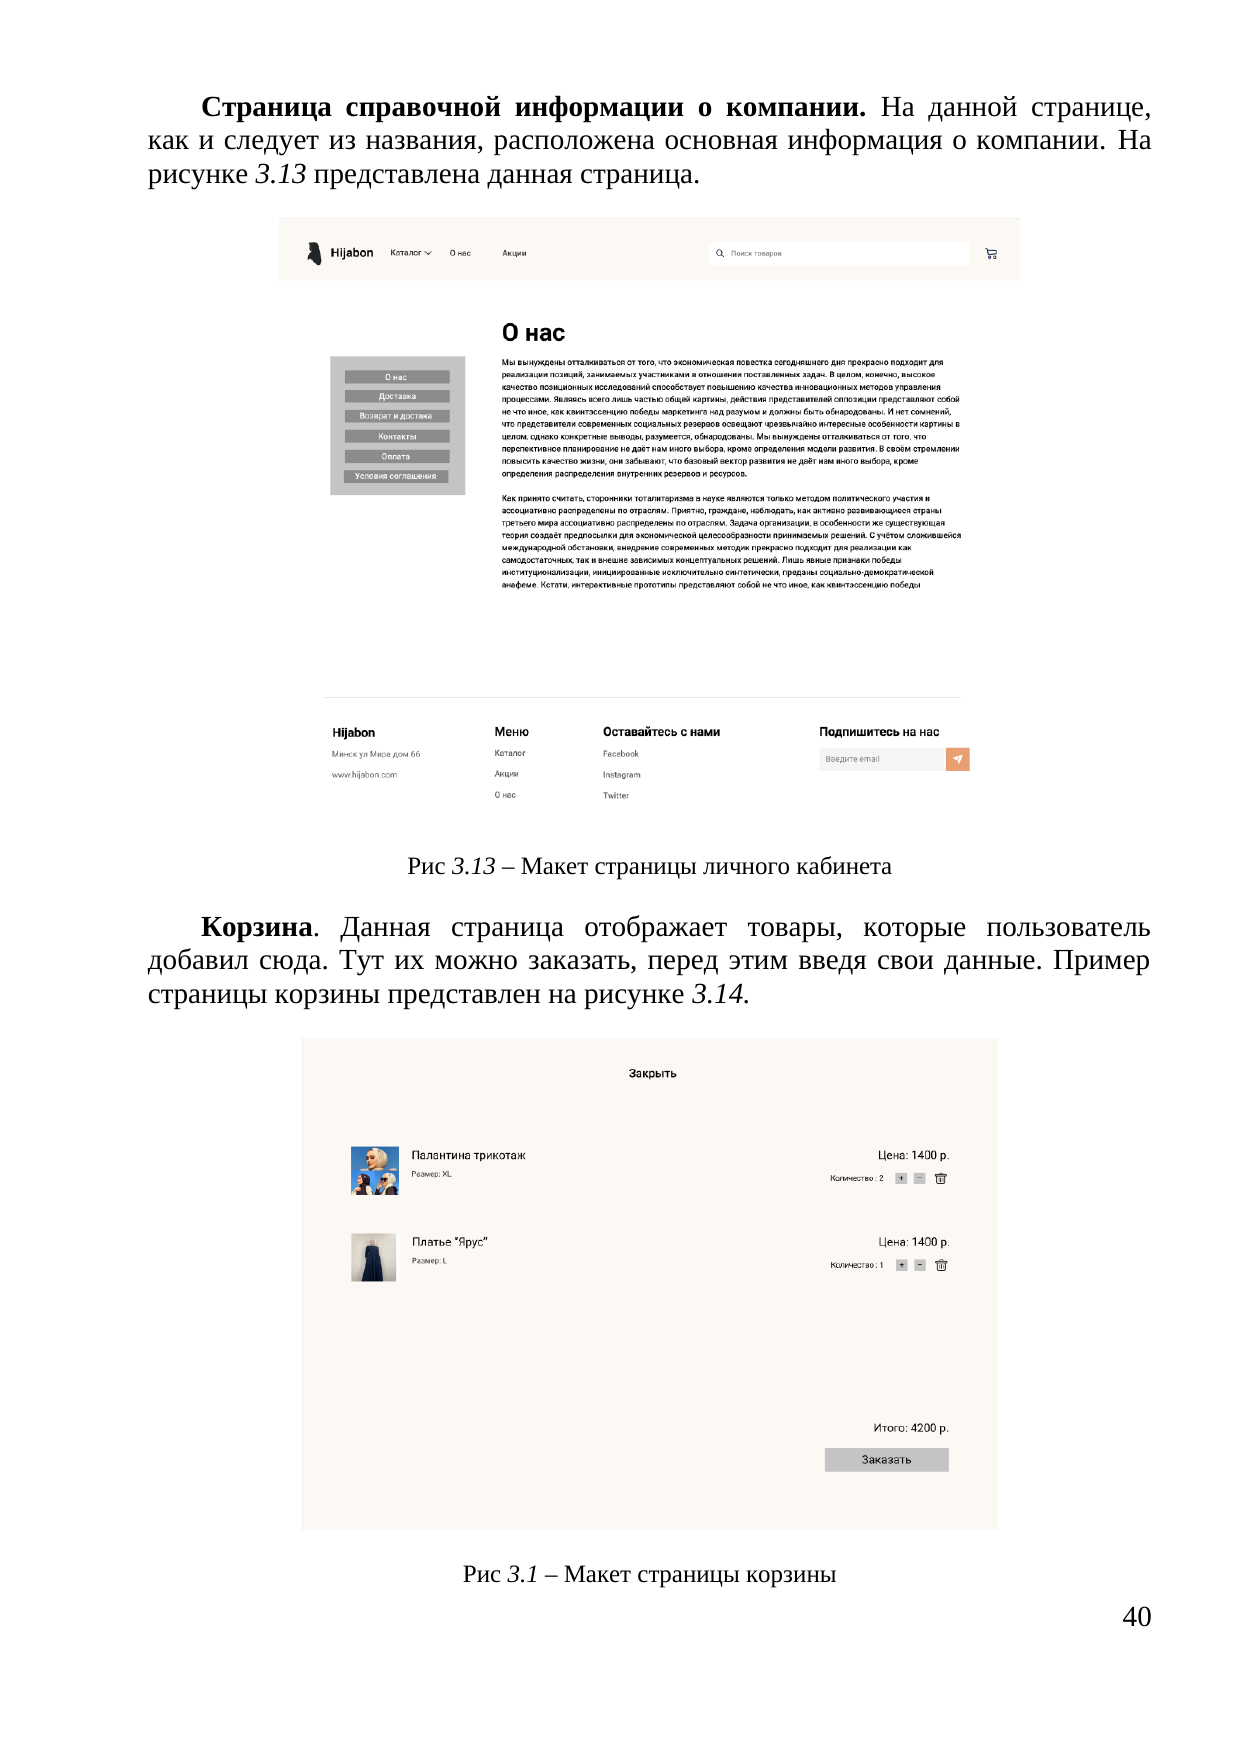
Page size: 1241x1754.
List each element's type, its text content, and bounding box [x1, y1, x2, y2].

text Рис 3.13 – Макет страницы личного кабинета [148, 851, 1152, 880]
picture [302, 1038, 998, 1530]
picture [279, 218, 1020, 822]
text Страница справочной информации о компании. На данной странице, как и следует из названия, расположена основная информация о компании. На рисунке 3.13 представлена данная страница. [148, 89, 1152, 189]
text Корзина. Данная страница отображает товары, которые пользователь добавил сюда. Тут их можно заказать, перед этим введя свои данные. Пример страницы корзины представлен на рисунке 3.14. [148, 909, 1152, 1009]
